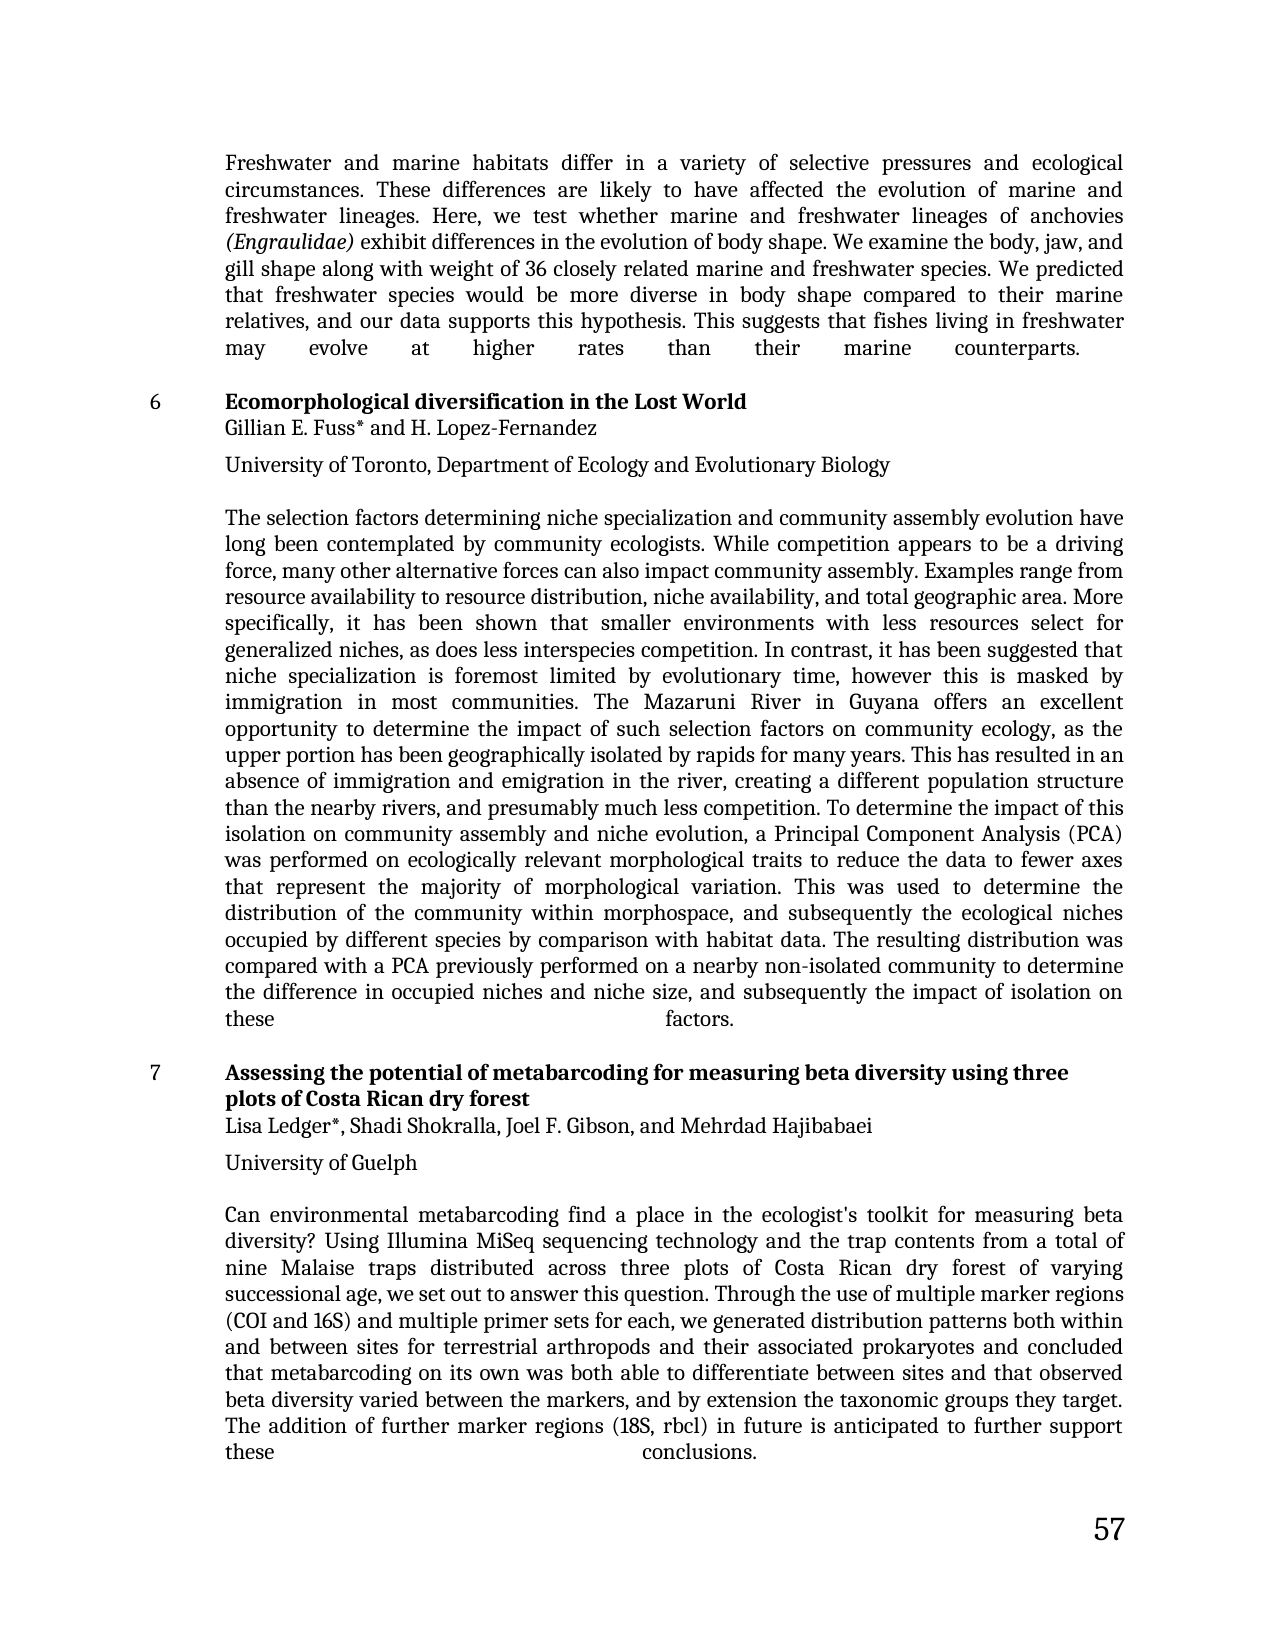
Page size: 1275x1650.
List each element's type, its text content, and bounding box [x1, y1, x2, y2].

text The selection factors determining niche specialization and community assembly evolution have long been contemplated by community ecologists. While competition appears to be a driving force, many other alternative forces can also impact community assembly. Examples range from resource availability to resource distribution, niche availability, and total geographic area. More specifically, it has been shown that smaller environments with less resources select for generalized niches, as does less interspecies competition. In contrast, it has been suggested that niche specialization is foremost limited by evolutionary time, however this is masked by immigration in most communities. The Mazaruni River in Guyana offers an excellent opportunity to determine the impact of such selection factors on community ecology, as the upper portion has been geographically isolated by rapids for many years. This has resulted in an absence of immigration and emigration in the river, creating a different population structure than the nearby rivers, and presumably much less competition. To determine the impact of this isolation on community assembly and niche evolution, a Principal Component Analysis (PCA) was performed on ecologically relevant morphological traits to reduce the data to fewer axes that represent the majority of morphological variation. This was used to determine the distribution of the community within morphospace, and subsequently the ecological niches occupied by different species by comparison with habitat data. The resulting distribution was compared with a PCA previously performed on a nearby non-isolated community to determine the difference in occupied niches and niche size, and subsequently the impact of isolation on these factors. [225, 505, 1125, 1060]
text Can environmental metabarcoding find a place in the ecologist's toolkit for measuring beta diversity? Using Illumina MiSeq sequencing technology and the trap contents from a total of nine Malaise traps distributed across three plots of Costa Rican dry forest of varying successional age, we set out to answer this question. Through the use of multiple marker regions (COI and 16S) and multiple primer sets for each, we generated distribution patterns both within and between sites for terrestrial arthropods and their associated prokaryotes and concluded that metabarcoding on its own was both able to differentiate between sites and that observed beta diversity varied between the markers, and by extension the taxonomic groups they target. The addition of further marker regions (18S, rbcl) in future is anticipated to further support these conclusions. [225, 1202, 1125, 1493]
text 6 Ecomorphological diversification in the Lost World [150, 389, 1125, 415]
text 7 Assessing the potential of metabarcoding for measuring beta diversity using three plots of Costa Rican dry forest [150, 1060, 1125, 1112]
text Gillian E. Fuss* and H. Lopez-Fernandez [150, 415, 1125, 442]
text University of Toronto, Department of Ecology and Evolutionary Biology [225, 452, 1125, 478]
text Lisa Ledger*, Shadi Shokralla, Joel F. Gibson, and Mehrdad Hajibabaei [150, 1112, 1125, 1139]
text Freshwater and marine habitats differ in a variety of selective pressures and ecological circumstances. These differences are likely to have affected the evolution of marine and freshwater lineages. Here, we test whether marine and freshwater lineages of anchovies (Engraulidae) exhibit differences in the evolution of body shape. We examine the body, jaw, and gill shape along with weight of 36 closely related marine and freshwater species. We predicted that freshwater species would be more diverse in body shape compared to their marine relatives, and our data supports this hypothesis. This suggests that fishes living in freshwater may evolve at higher rates than their marine counterparts. [225, 150, 1125, 389]
text University of Guelph [150, 1149, 1125, 1176]
